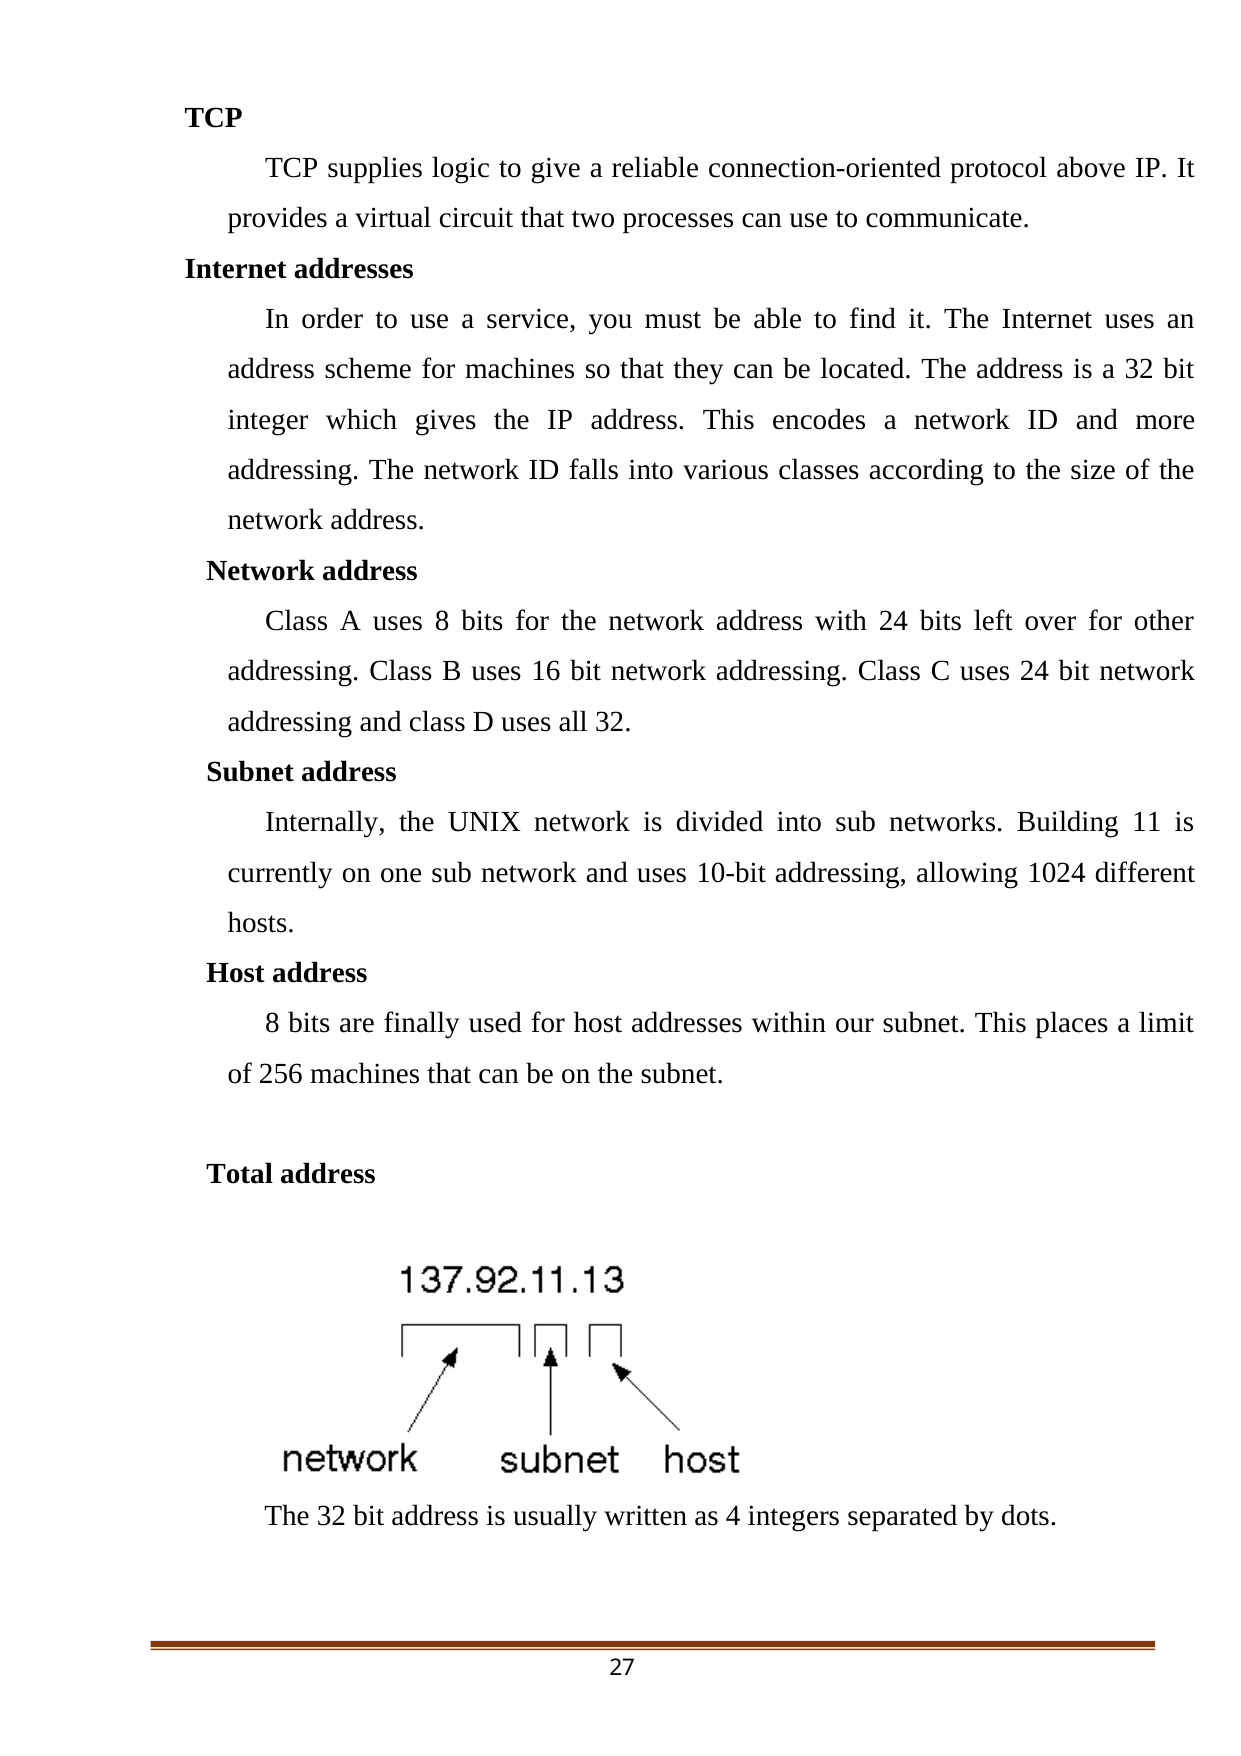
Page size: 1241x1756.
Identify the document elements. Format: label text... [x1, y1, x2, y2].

text The 32 bit address is usually written as 4 integers separated by dots. [227, 1498, 1196, 1532]
text Class A uses 8 bits for the network address with 24 bits left over for other addressing. Class B uses 16 bit network addressing. Class C uses 24 bit network addressing and class D uses all 32. [227, 603, 1196, 737]
subtitle TCP [184, 100, 1196, 133]
text 8 bits are finally used for host addresses within our subnet. This places a limit of 256 machines that can be on the subnet. [227, 1006, 1196, 1089]
subtitle Internet addresses [184, 251, 1196, 284]
text In order to use a service, you must be able to find it. The Internet uses an address scheme for machines so that they can be located. The address is a 32 bit integer which gives the IP address. This encodes a network ID and more addressing. The network ID falls into various classes according to the size of the network address. [227, 301, 1196, 536]
subtitle Subnet address [184, 754, 1196, 788]
subtitle Host address [184, 955, 1196, 989]
picture [264, 1257, 780, 1484]
subtitle Total address [184, 1157, 1196, 1190]
text Internally, the UNIX network is divided into sub networks. Building 11 is currently on one sub network and uses 10-bit addressing, allowing 1024 different hosts. [227, 804, 1196, 938]
subtitle Network address [184, 553, 1196, 586]
text TCP supplies logic to give a reliable connection-oriented protocol above IP. It provides a virtual circuit that two processes can use to communicate. [227, 150, 1196, 234]
